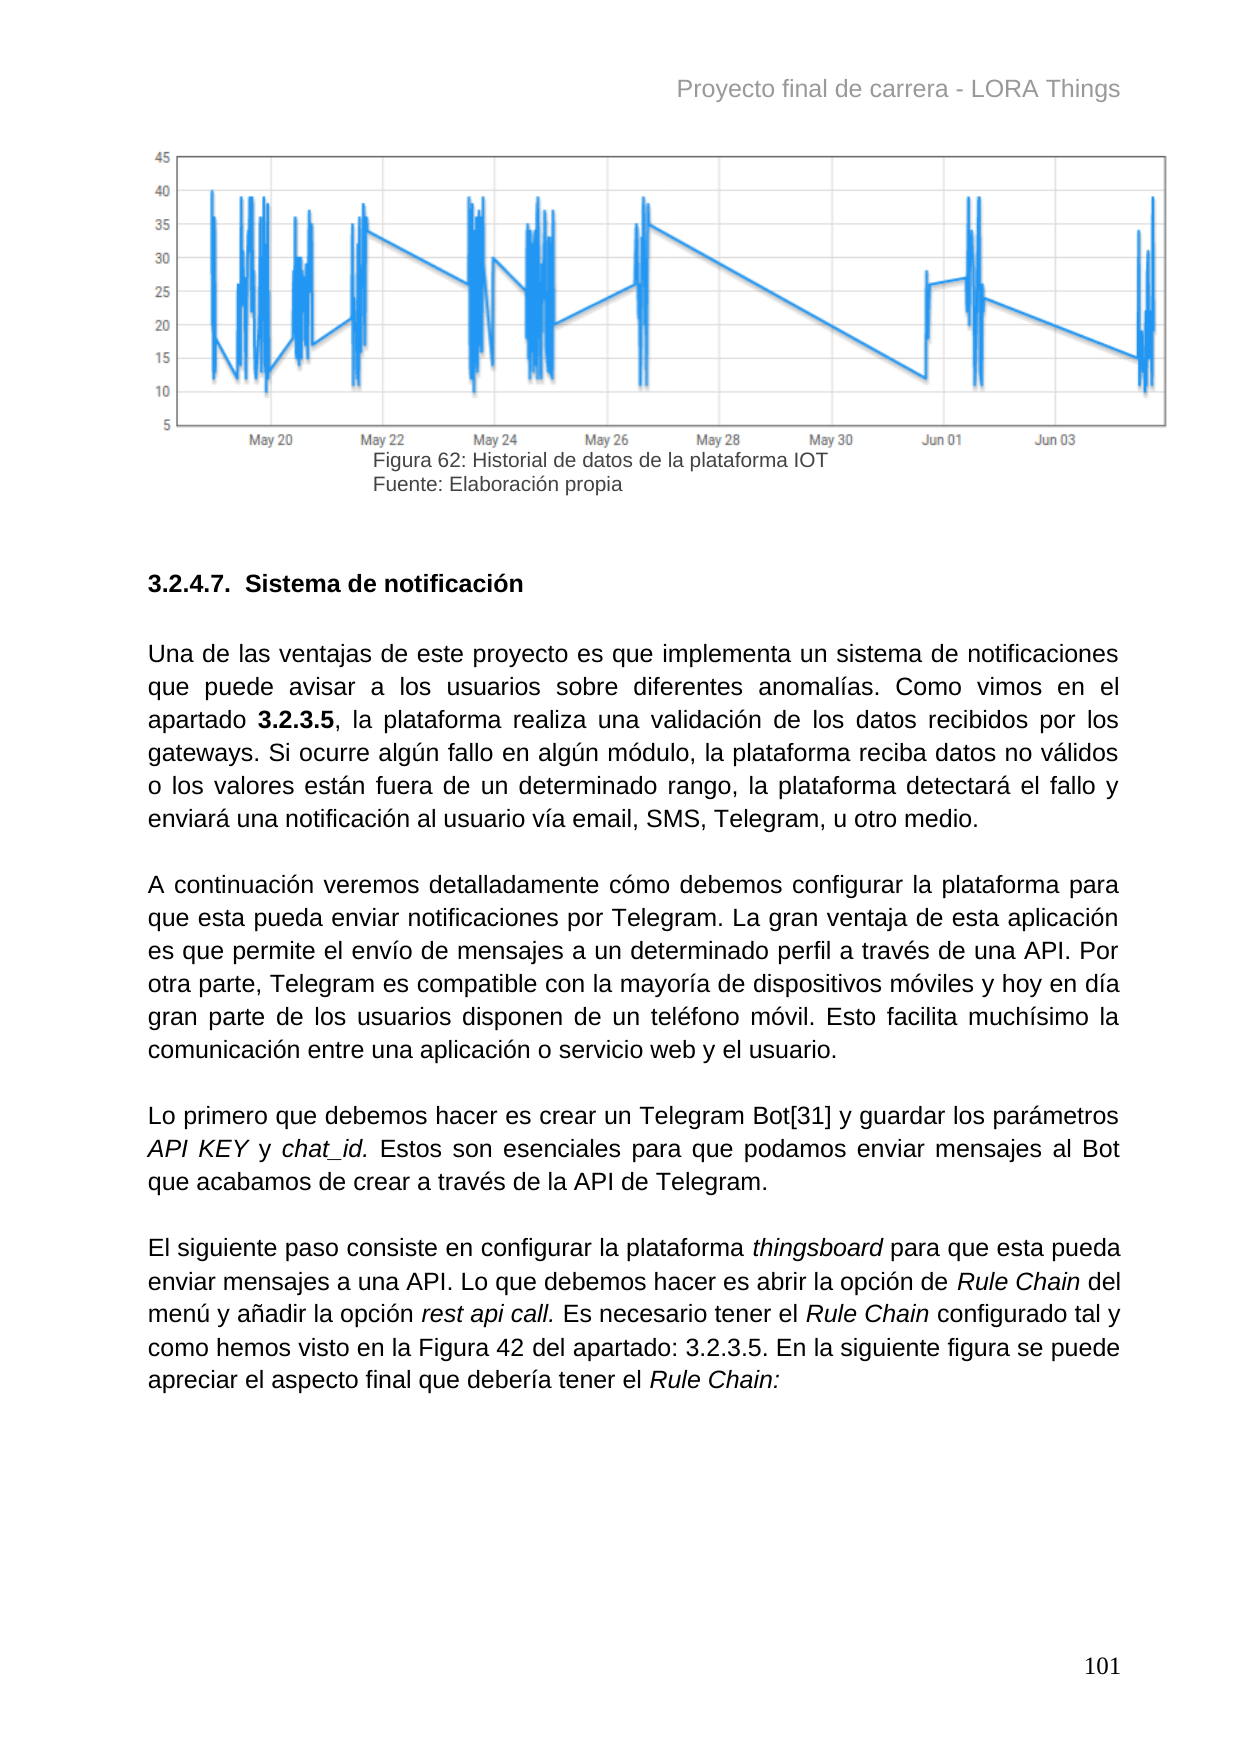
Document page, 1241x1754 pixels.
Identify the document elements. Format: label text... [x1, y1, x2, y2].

text Una de las ventajas de este proyecto es que implementa un sistema de notificaciones que puede avisar a los usuarios sobre diferentes anomalías. Como vimos en el apartado 3.2.3.5, la plataforma realiza una validación de los datos recibidos por los gateways. Si ocurre algún fallo en algún módulo, la plataforma reciba datos no válidos o los valores están fuera de un determinado rango, la plataforma detectará el fallo y enviará una notificación al usuario vía email, SMS, Telegram, u otro medio. [148, 800, 1121, 833]
text A continuación veremos detalladamente cómo debemos configurar la plataforma para que esta pueda enviar notificaciones por Telegram. La gran ventaja de esta aplicación es que permite el envío de mensajes a un determinado perfil a través de una API. Por otra parte, Telegram es compatible con la mayoría de dispositivos móviles y hoy en día gran parte de los usuarios disponen de un teléfono móvil. Esto facilita muchísimo la comunicación entre una aplicación o servicio web y el usuario. [148, 1031, 1121, 1064]
text Figura 62: Historial de datos de la plataforma IOT [298, 448, 1121, 472]
picture [147, 147, 1184, 448]
text El siguiente paso consiste en configurar la plataforma thingsboard para que esta pueda enviar mensajes a una API. Lo que debemos hacer es abrir la opción de Rule Chain del menú y añadir la opción rest api call. Es necesario tener el Rule Chain configurado tal y como hemos visto en la Figura 42 del apartado: 3.2.3.5. En la siguiente figura se puede apreciar el aspecto final que debería tener el Rule Chain: [148, 1233, 1121, 1394]
text Una de las ventajas de este proyecto es que implementa un sistema de notificaciones que puede avisar a los usuarios sobre diferentes anomalías. Como vimos en el apartado 3.2.3.5, la plataforma realiza una validación de los datos recibidos por los gateways. Si ocurre algún fallo en algún módulo, la plataforma reciba datos no válidos o los valores están fuera de un determinado rango, la plataforma detectará el fallo y enviará una notificación al usuario vía email, SMS, Telegram, u otro medio. [148, 639, 1121, 738]
subtitle 3.2.4.7. Sistema de notificación [148, 569, 1121, 598]
text Fuente: Elaboración propia [298, 472, 1121, 496]
text Lo primero que debemos hacer es crear un Telegram Bot[31] y guardar los parámetros API KEY y chat_id. Estos son esenciales para que podamos enviar mensajes al Bot que acabamos de crear a través de la API de Telegram. [148, 1130, 1121, 1196]
